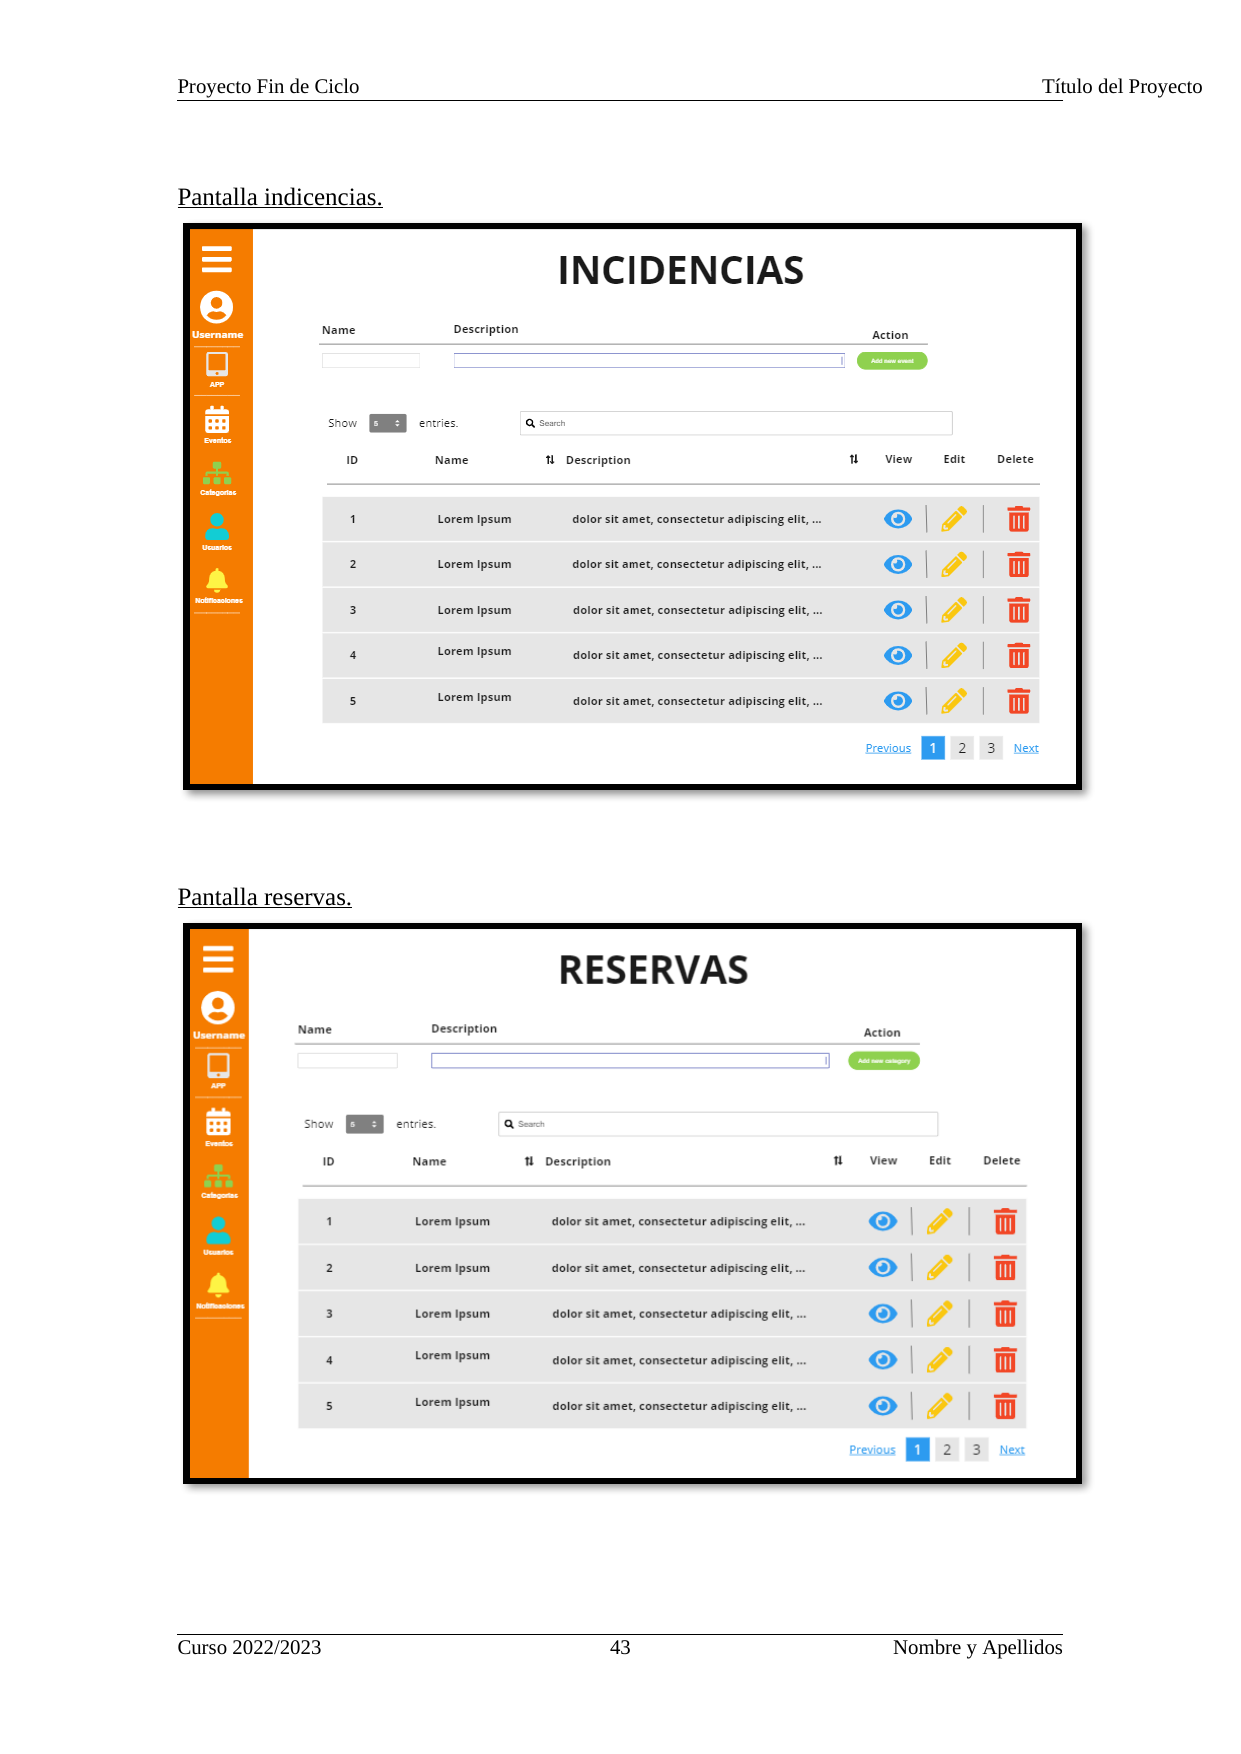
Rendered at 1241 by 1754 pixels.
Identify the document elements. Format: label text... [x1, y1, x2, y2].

text Pantalla indicencias. [177, 182, 1063, 211]
picture [190, 229, 1076, 784]
text Pantalla reservas. [177, 882, 1063, 911]
picture [190, 929, 1076, 1478]
